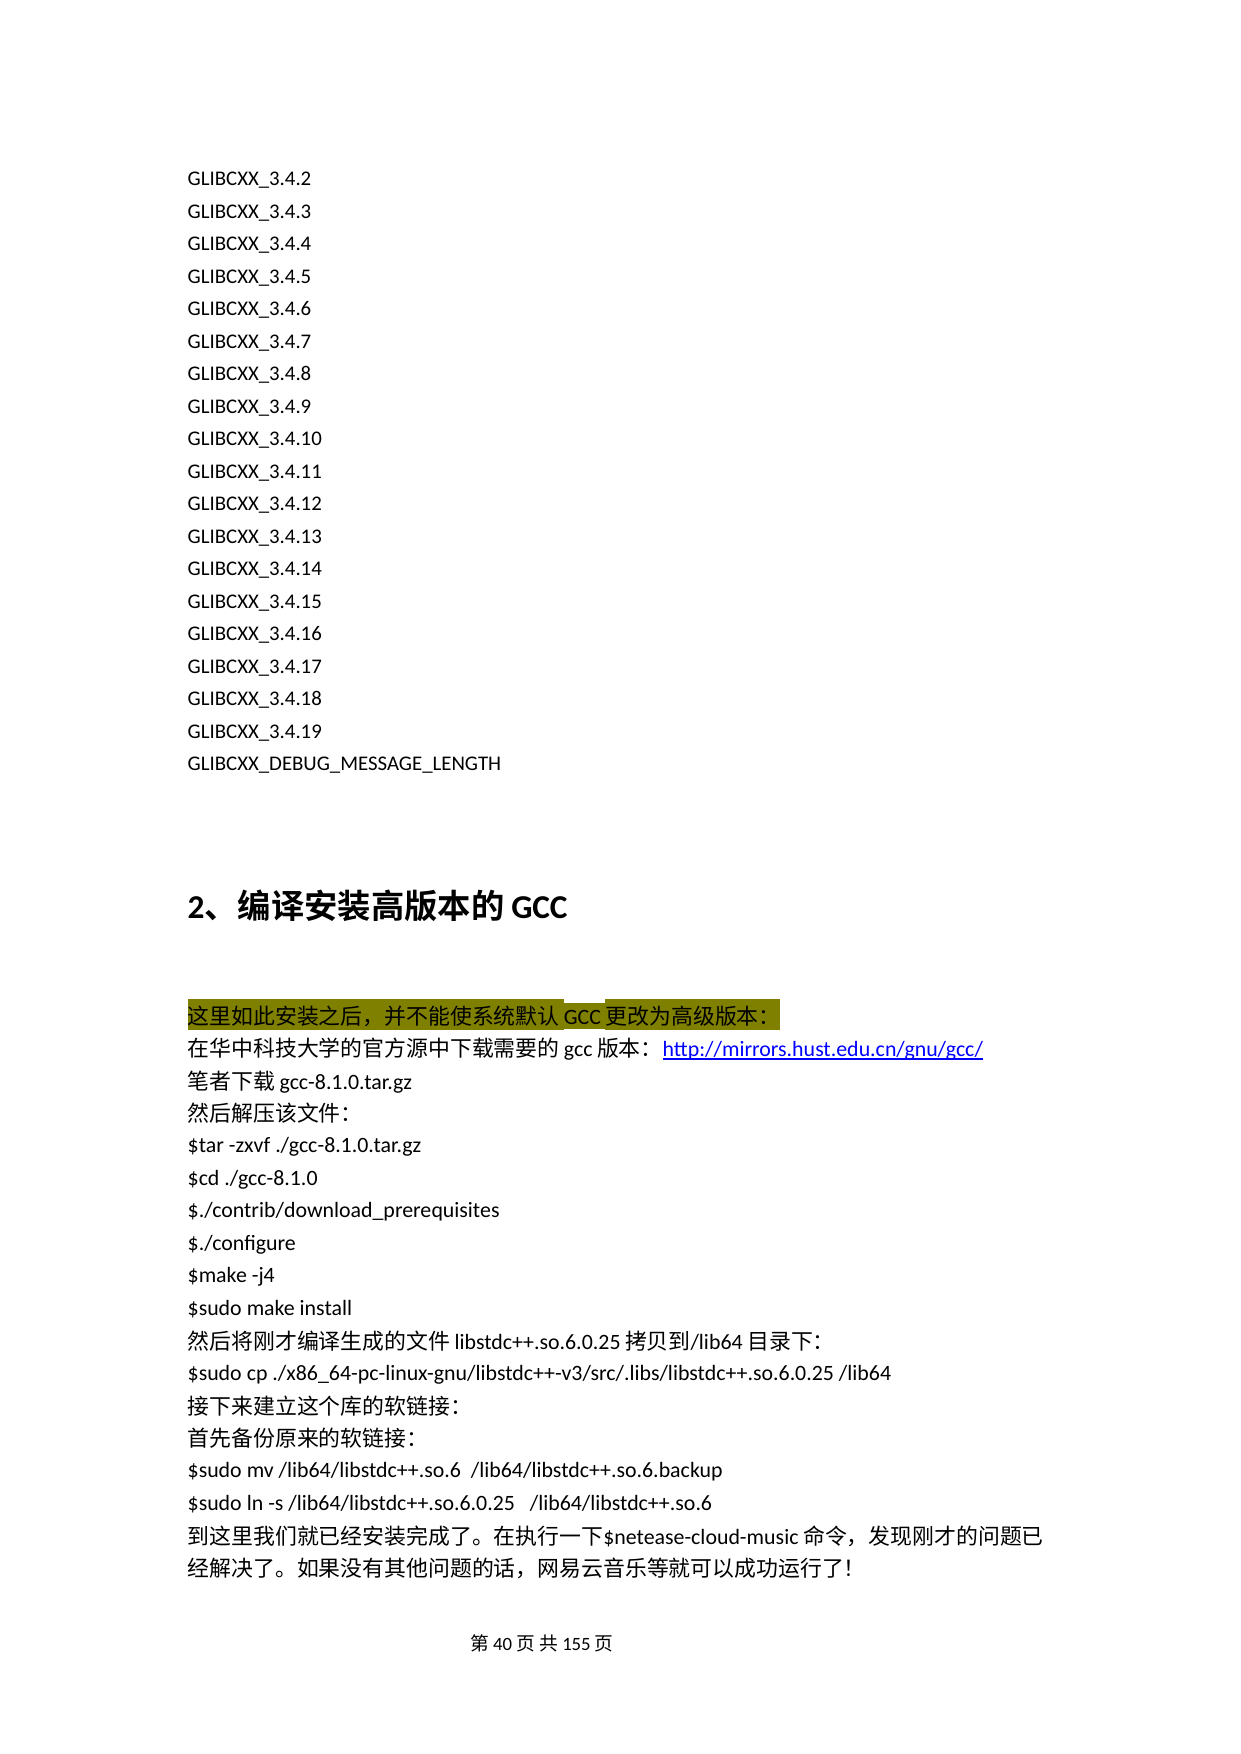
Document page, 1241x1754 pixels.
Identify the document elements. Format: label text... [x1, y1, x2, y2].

text $./configure [187, 1226, 1053, 1258]
text GLIBCXX_3.4.7 [187, 324, 1053, 357]
text GLIBCXX_3.4.17 [187, 649, 1053, 682]
text GLIBCXX_3.4.15 [187, 584, 1053, 617]
text $cd ./gcc-8.1.0 [187, 1161, 1053, 1193]
text $./contrib/download_prerequisites [187, 1193, 1053, 1226]
text GLIBCXX_3.4.9 [187, 389, 1053, 422]
text GLIBCXX_3.4.19 [187, 714, 1053, 747]
text 首先备份原来的软链接： [187, 1421, 1053, 1453]
text GLIBCXX_3.4.2 [187, 162, 1053, 194]
text GLIBCXX_3.4.14 [187, 552, 1053, 584]
text GLIBCXX_3.4.8 [187, 357, 1053, 389]
text 笔者下载gcc-8.1.0.tar.gz [187, 1063, 1053, 1096]
text GLIBCXX_3.4.4 [187, 227, 1053, 259]
text 在华中科技大学的官方源中下载需要的gcc版本：http://mirrors.hust.edu.cn/gnu/gcc/ [187, 1031, 1053, 1063]
text GLIBCXX_3.4.13 [187, 519, 1053, 552]
text $sudo make install [187, 1291, 1053, 1323]
text $sudo mv /lib64/libstdc++.so.6 /lib64/libstdc++.so.6.backup [187, 1453, 1053, 1486]
text GLIBCXX_3.4.3 [187, 194, 1053, 227]
text $make -j4 [187, 1258, 1053, 1291]
subtitle 2、编译安装高版本的GCC [187, 872, 1053, 937]
text 然后解压该文件： [187, 1096, 1053, 1128]
text GLIBCXX_DEBUG_MESSAGE_LENGTH [187, 747, 1053, 779]
text GLIBCXX_3.4.18 [187, 682, 1053, 714]
text 到这里我们就已经安装完成了。在执行一下$netease-cloud-music命令，发现刚才的问题已经解决了。如果没有其他问题的话，网易云音乐等就可以成功运行了！ [187, 1518, 1053, 1583]
text $tar -zxvf ./gcc-8.1.0.tar.gz [187, 1128, 1053, 1161]
text GLIBCXX_3.4.11 [187, 454, 1053, 487]
text 这里如此安装之后，并不能使系统默认GCC更改为高级版本： [187, 998, 1053, 1031]
text 然后将刚才编译生成的文件libstdc++.so.6.0.25拷贝到/lib64目录下： [187, 1323, 1053, 1356]
text GLIBCXX_3.4.6 [187, 292, 1053, 324]
text GLIBCXX_3.4.12 [187, 487, 1053, 519]
text GLIBCXX_3.4.5 [187, 259, 1053, 292]
text $sudo cp ./x86_64-pc-linux-gnu/libstdc++-v3/src/.libs/libstdc++.so.6.0.25 /lib64 [187, 1356, 1053, 1388]
text GLIBCXX_3.4.10 [187, 422, 1053, 454]
text GLIBCXX_3.4.16 [187, 617, 1053, 649]
text $sudo ln -s /lib64/libstdc++.so.6.0.25 /lib64/libstdc++.so.6 [187, 1486, 1053, 1518]
text 接下来建立这个库的软链接： [187, 1388, 1053, 1421]
